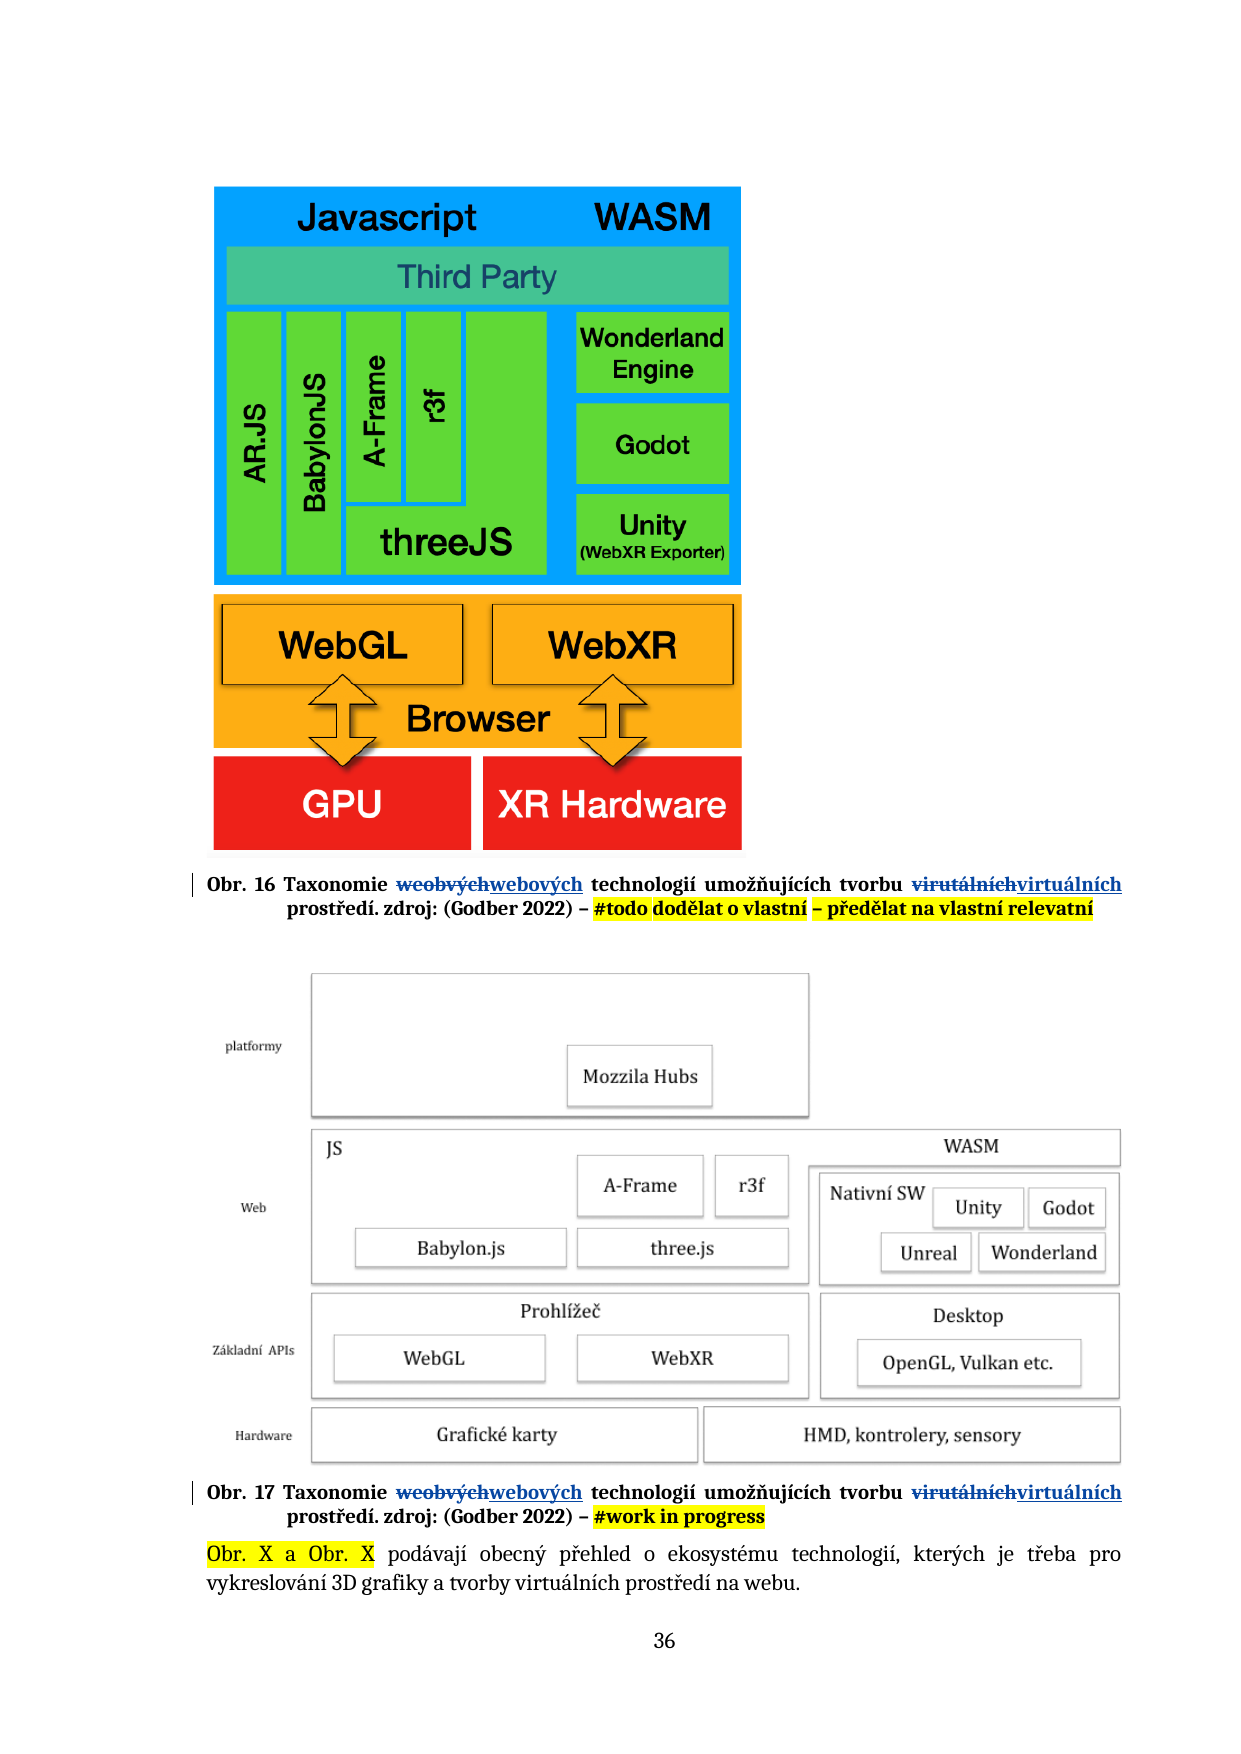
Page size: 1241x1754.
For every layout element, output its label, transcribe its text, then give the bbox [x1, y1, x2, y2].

text Obr. X a Obr. X podávají obecný přehled o ekosystému technologií, kterých je třeba pro vykreslování 3D grafiky a tvorby virtuálních prostředí na webu. [207, 1541, 1122, 1596]
picture [206, 973, 1123, 1467]
text Obr. 16 Taxonomie technologií umožňujících tvorbu prostředí. zdroj: (Godber 2022) – #todo dodělat o vlastní – předělat na vlastní relevatní [207, 873, 1122, 921]
text Obr. 17 Taxonomie technologií umožňujících tvorbu prostředí. zdroj: (Godber 2022) – #work in progress [207, 1481, 1122, 1529]
picture [206, 177, 747, 858]
